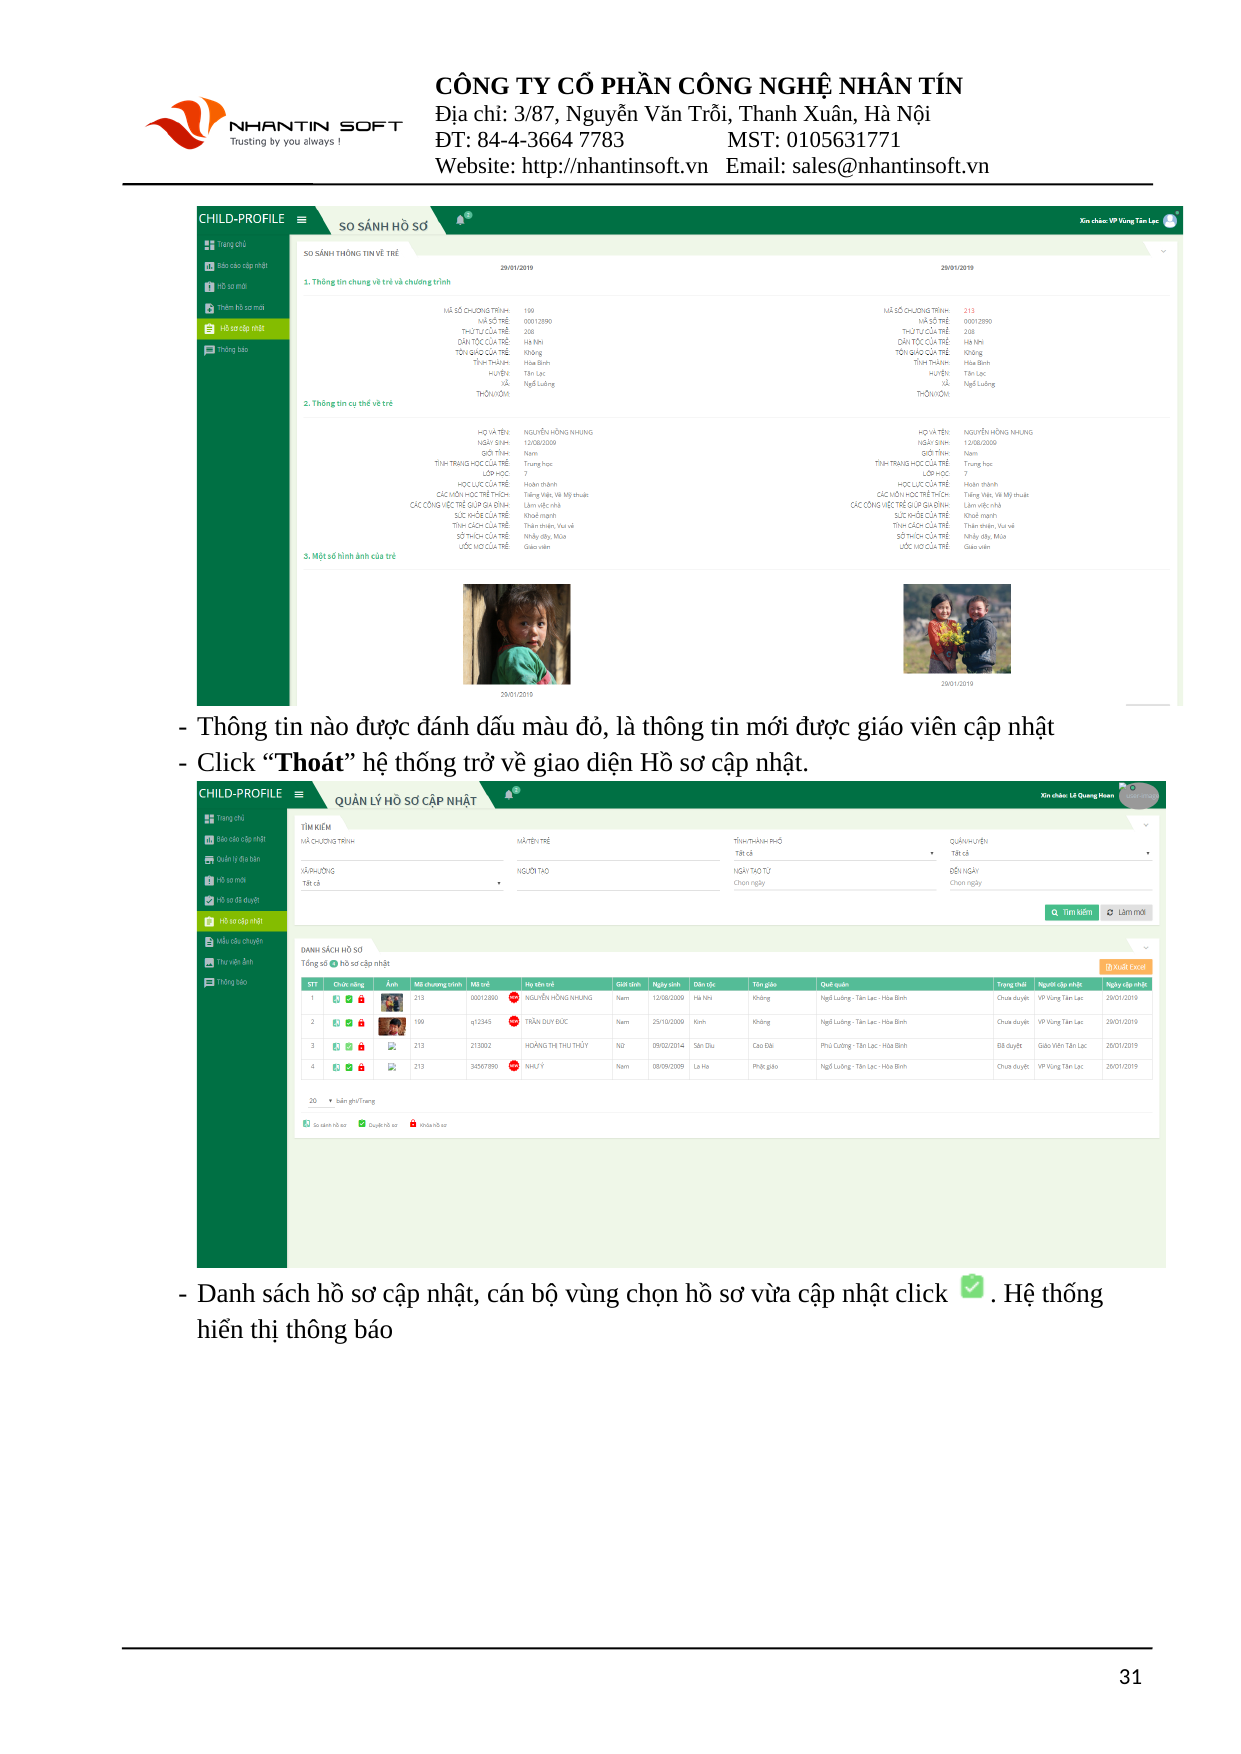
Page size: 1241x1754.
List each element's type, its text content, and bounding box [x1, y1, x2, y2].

list Click “Thoát” hệ thống trở về giao diện Hồ sơ cập nhật. [178, 746, 1153, 777]
picture [196, 781, 1166, 1268]
list Thông tin nào được đánh dấu màu đỏ, là thông tin mới được giáo viên cập nhật [178, 710, 1153, 741]
picture [133, 70, 413, 176]
list Danh sách hồ sơ cập nhật, cán bộ vùng chọn hồ sơ vừa cập nhật click . Hệ thống hiển thị thông báo [178, 1272, 1153, 1344]
picture [955, 1271, 990, 1303]
picture [196, 206, 1184, 706]
